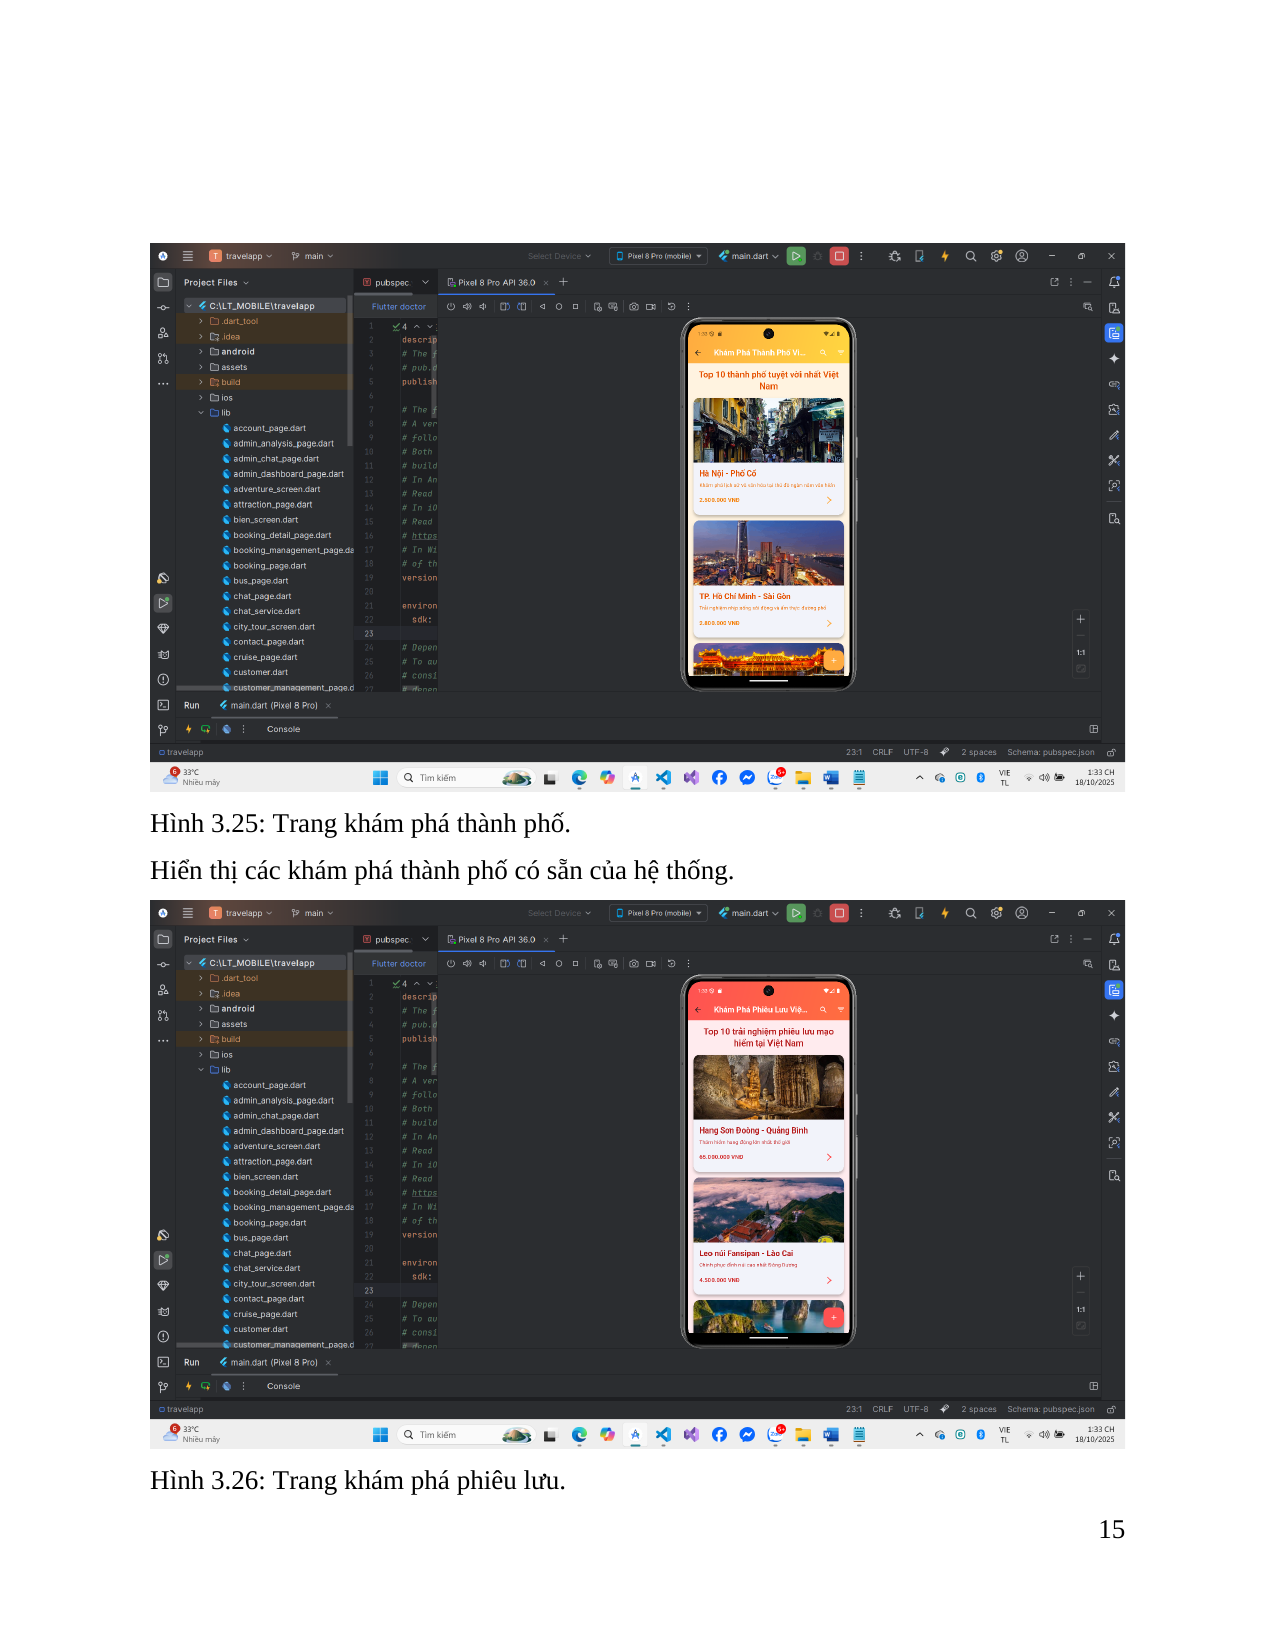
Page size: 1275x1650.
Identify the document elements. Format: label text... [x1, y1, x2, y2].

text Hình 3.25: Trang khám phá thành phố. [150, 807, 1125, 838]
text Hình 3.26: Trang khám phá phiêu lưu. [150, 1464, 1125, 1495]
picture [150, 900, 1125, 1449]
text Hiển thị các khám phá thành phố có sẵn của hệ thống. [150, 854, 1125, 885]
picture [150, 243, 1125, 792]
